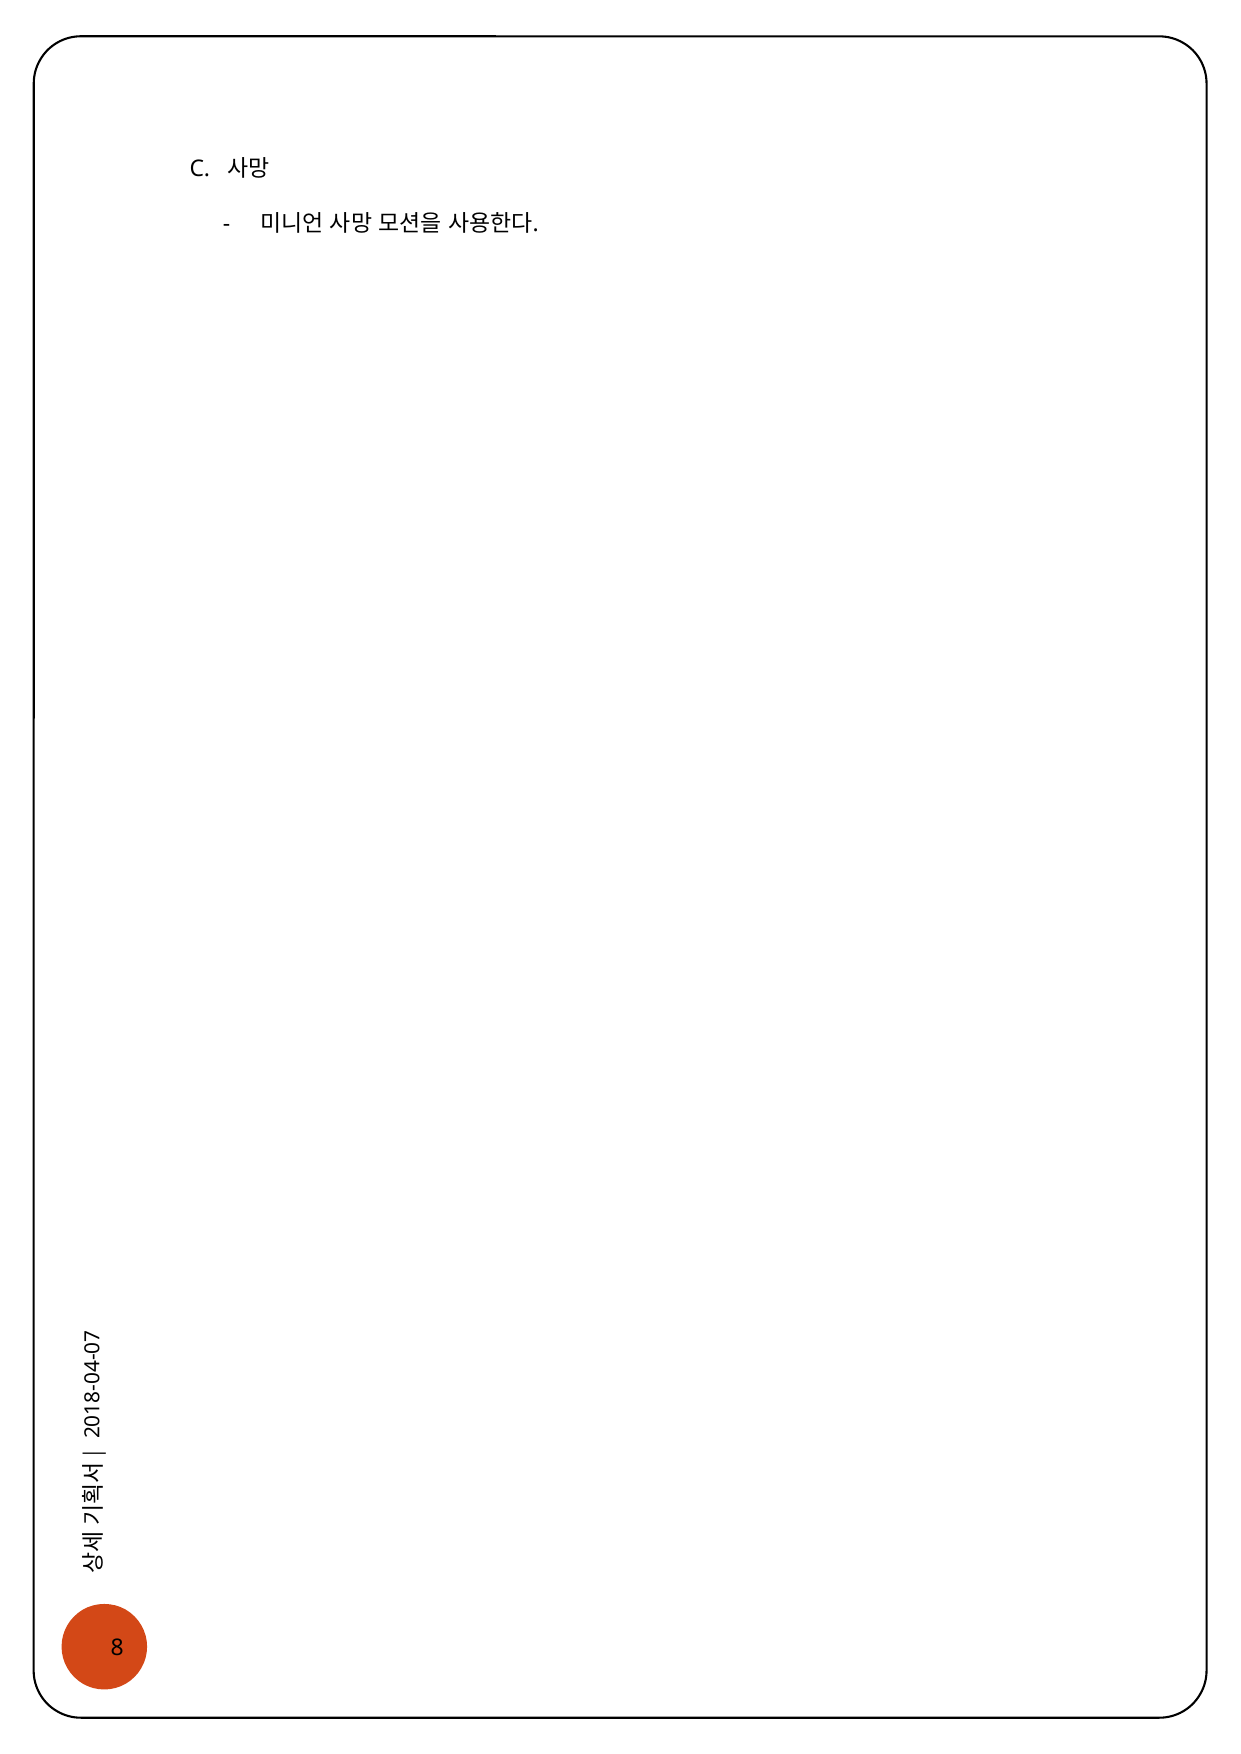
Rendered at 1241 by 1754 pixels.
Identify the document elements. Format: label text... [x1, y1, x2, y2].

list 미니언 사망 모션을 사용한다. [223, 205, 1092, 238]
list 사망 [189, 150, 1092, 183]
